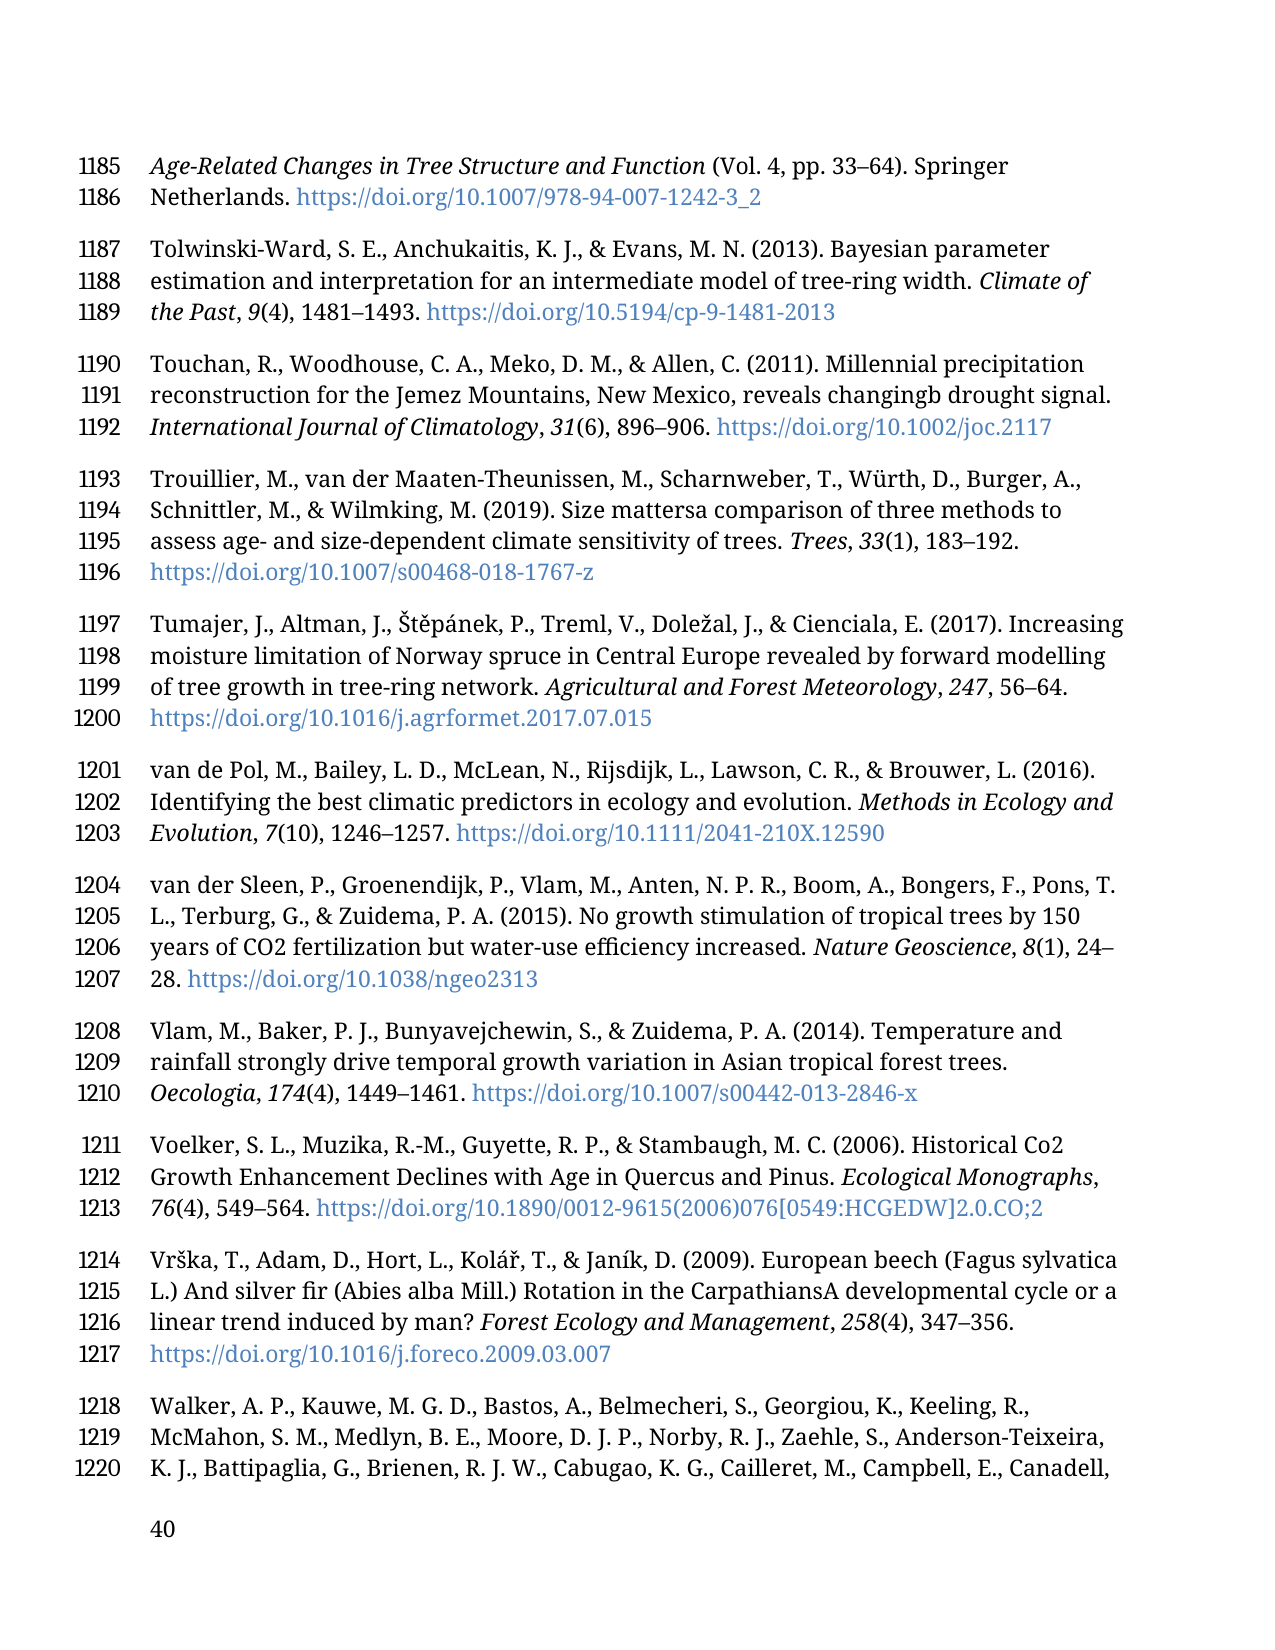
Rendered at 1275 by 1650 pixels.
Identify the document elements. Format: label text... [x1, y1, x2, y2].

text van de Pol, M., Bailey, L. D., McLean, N., Rijsdijk, L., Lawson, C. R., & Brouwer, L. (2016). Identifying the best climatic predictors in ecology and evolution. Methods in Ecology and Evolution, 7(10), 1246–1257. https://doi.org/10.1111/2041-210X.12590 [150, 754, 1125, 848]
text van der Sleen, P., Groenendijk, P., Vlam, M., Anten, N. P. R., Boom, A., Bongers, F., Pons, T. L., Terburg, G., & Zuidema, P. A. (2015). No growth stimulation of tropical trees by 150 years of CO2 fertilization but water-use efficiency increased. Nature Geoscience, 8(1), 24–28. https://doi.org/10.1038/ngeo2313 [150, 869, 1125, 994]
text Trouillier, M., van der Maaten-Theunissen, M., Scharnweber, T., Würth, D., Burger, A., Schnittler, M., & Wilmking, M. (2019). Size mattersa comparison of three methods to assess age- and size-dependent climate sensitivity of trees. Trees, 33(1), 183–192. https://doi.org/10.1007/s00468-018-1767-z [150, 462, 1125, 587]
text Touchan, R., Woodhouse, C. A., Meko, D. M., & Allen, C. (2011). Millennial precipitation reconstruction for the Jemez Mountains, New Mexico, reveals changingb drought signal. International Journal of Climatology, 31(6), 896–906. https://doi.org/10.1002/joc.2117 [150, 348, 1125, 442]
text Tumajer, J., Altman, J., Štěpánek, P., Treml, V., Doležal, J., & Cienciala, E. (2017). Increasing moisture limitation of Norway spruce in Central Europe revealed by forward modelling of tree growth in tree-ring network. Agricultural and Forest Meteorology, 247, 56–64. https://doi.org/10.1016/j.agrformet.2017.07.015 [150, 608, 1125, 733]
text Tolwinski-Ward, S. E., Anchukaitis, K. J., & Evans, M. N. (2013). Bayesian parameter estimation and interpretation for an intermediate model of tree-ring width. Climate of the Past, 9(4), 1481–1493. https://doi.org/10.5194/cp-9-1481-2013 [150, 233, 1125, 327]
text Voelker, S. L., Muzika, R.-M., Guyette, R. P., & Stambaugh, M. C. (2006). Historical Co2 Growth Enhancement Declines with Age in Quercus and Pinus. Ecological Monographs, 76(4), 549–564. https://doi.org/10.1890/0012-9615(2006)076[0549:HCGEDW]2.0.CO;2 [150, 1129, 1125, 1223]
text Vlam, M., Baker, P. J., Bunyavejchewin, S., & Zuidema, P. A. (2014). Temperature and rainfall strongly drive temporal growth variation in Asian tropical forest trees. Oecologia, 174(4), 1449–1461. https://doi.org/10.1007/s00442-013-2846-x [150, 1014, 1125, 1108]
text Vrška, T., Adam, D., Hort, L., Kolář, T., & Janík, D. (2009). European beech (Fagus sylvatica L.) And silver fir (Abies alba Mill.) Rotation in the CarpathiansA developmental cycle or a linear trend induced by man? Forest Ecology and Management, 258(4), 347–356. https://doi.org/10.1016/j.foreco.2009.03.007 [150, 1244, 1125, 1369]
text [150, 150, 1125, 212]
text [150, 1389, 1125, 1483]
